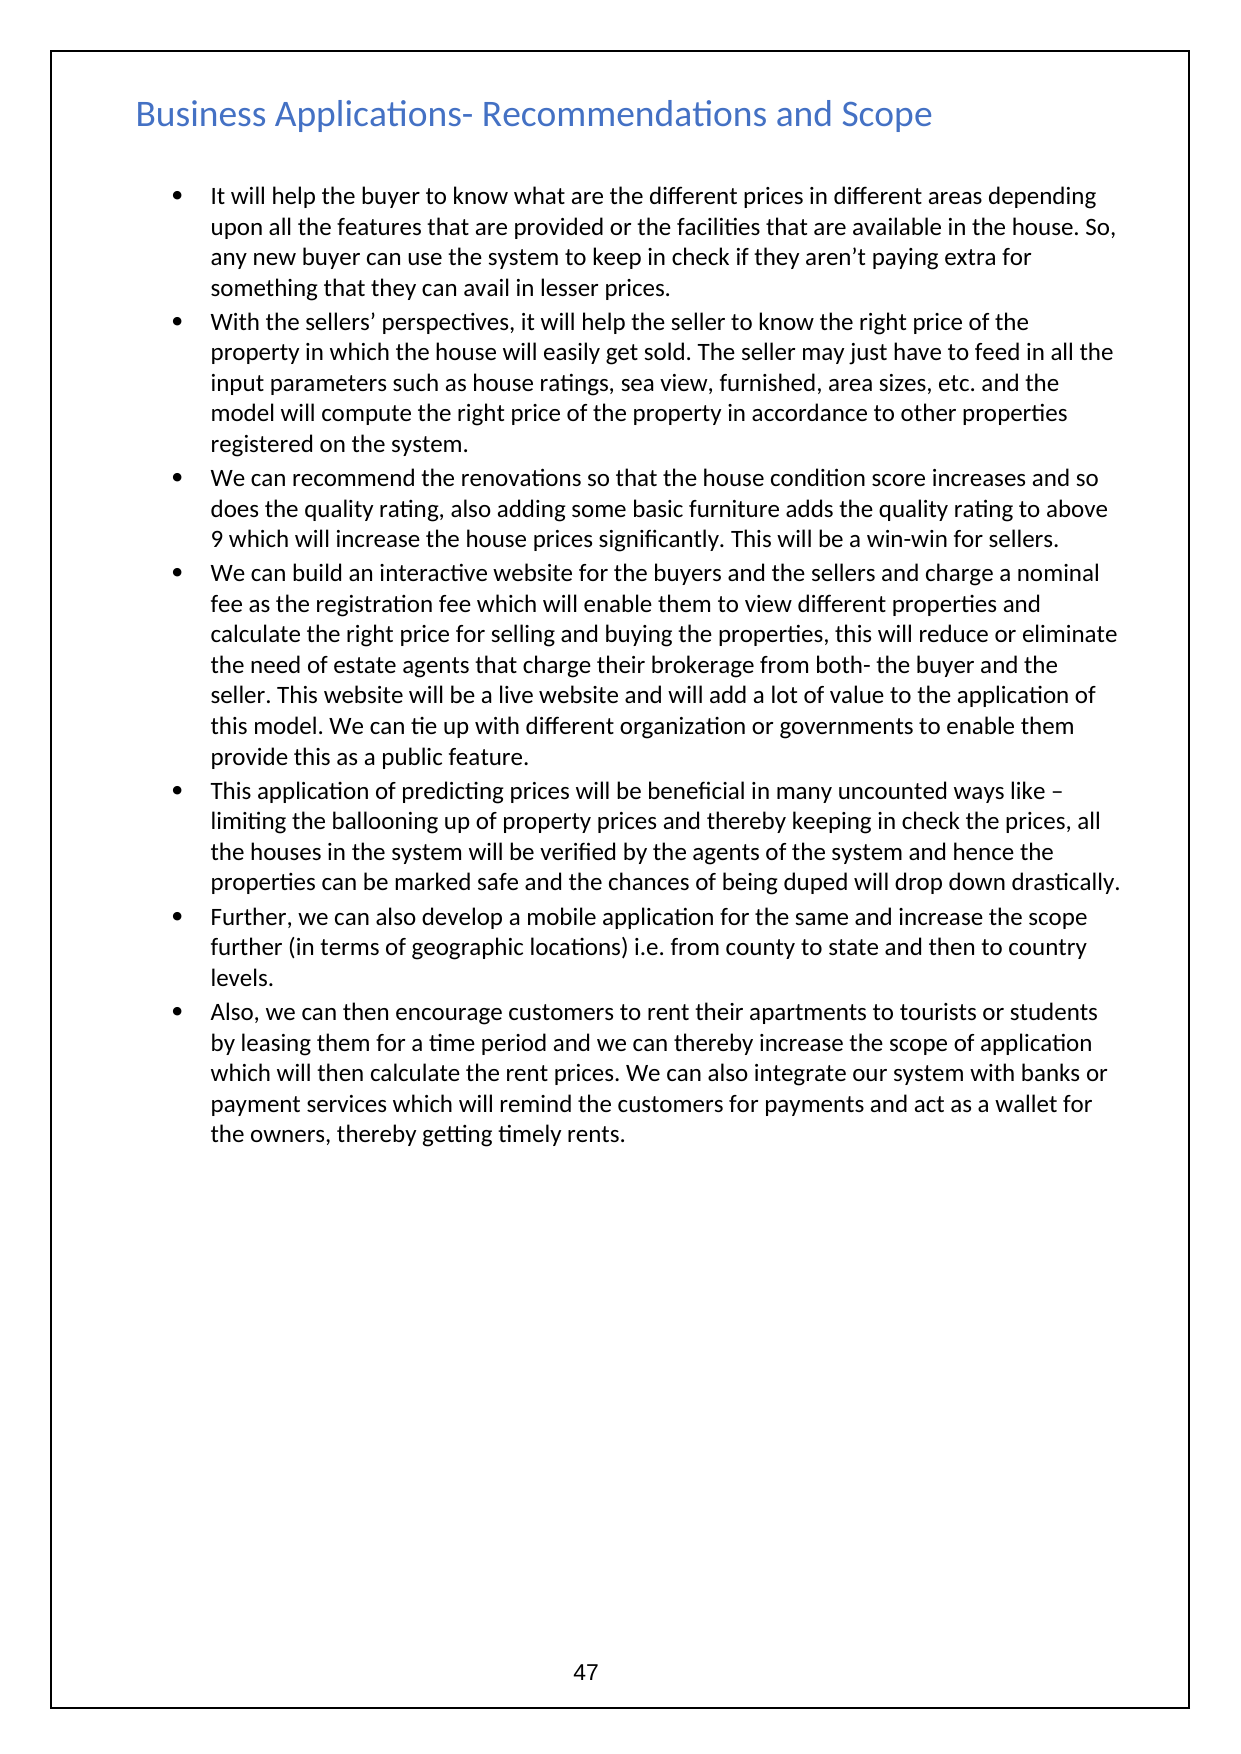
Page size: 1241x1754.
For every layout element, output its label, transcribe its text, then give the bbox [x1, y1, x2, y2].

list With the sellers’ perspectives, it will help the seller to know the right price of the property in which the house will easily get sold. The seller may just have to feed in all the input parameters such as house ratings, sea view, furnished, area sizes, etc. and the model will compute the right price of the property in accordance to other properties registered on the system. [173, 306, 1122, 458]
list We can recommend the renovations so that the house condition score increases and so does the quality rating, also adding some basic furniture adds the quality rating to above 9 which will increase the house prices significantly. This will be a win-win for sellers. [173, 462, 1122, 554]
list We can build an interactive website for the buyers and the sellers and charge a nominal fee as the registration fee which will enable them to view different properties and calculate the right price for selling and buying the properties, this will reduce or eliminate the need of estate agents that charge their brokerage from both- the buyer and the seller. This website will be a live website and will add a lot of value to the application of this model. We can tie up with different organization or governments to enable them provide this as a public feature. [173, 558, 1122, 771]
list Further, we can also develop a mobile application for the same and increase the scope further (in terms of geographic locations) i.e. from county to state and then to country levels. [173, 901, 1122, 992]
list Also, we can then encourage customers to rent their apartments to tourists or students by leasing them for a time period and we can thereby increase the scope of application which will then calculate the rent prices. We can also integrate our system with banks or payment services which will remind the customers for payments and act as a wallet for the owners, thereby getting timely rents. [173, 996, 1122, 1149]
list This application of predicting prices will be beneficial in many uncounted ways like – limiting the ballooning up of property prices and thereby keeping in check the prices, all the houses in the system will be verified by the agents of the system and hence the properties can be marked safe and the chances of being duped will drop down drastically. [173, 775, 1122, 897]
text Business Applications- Recommendations and Scope [135, 90, 1122, 136]
list It will help the buyer to know what are the different prices in different areas depending upon all the features that are provided or the facilities that are available in the house. So, any new buyer can use the system to keep in check if they aren’t paying extra for something that they can avail in lesser prices. [173, 180, 1122, 302]
